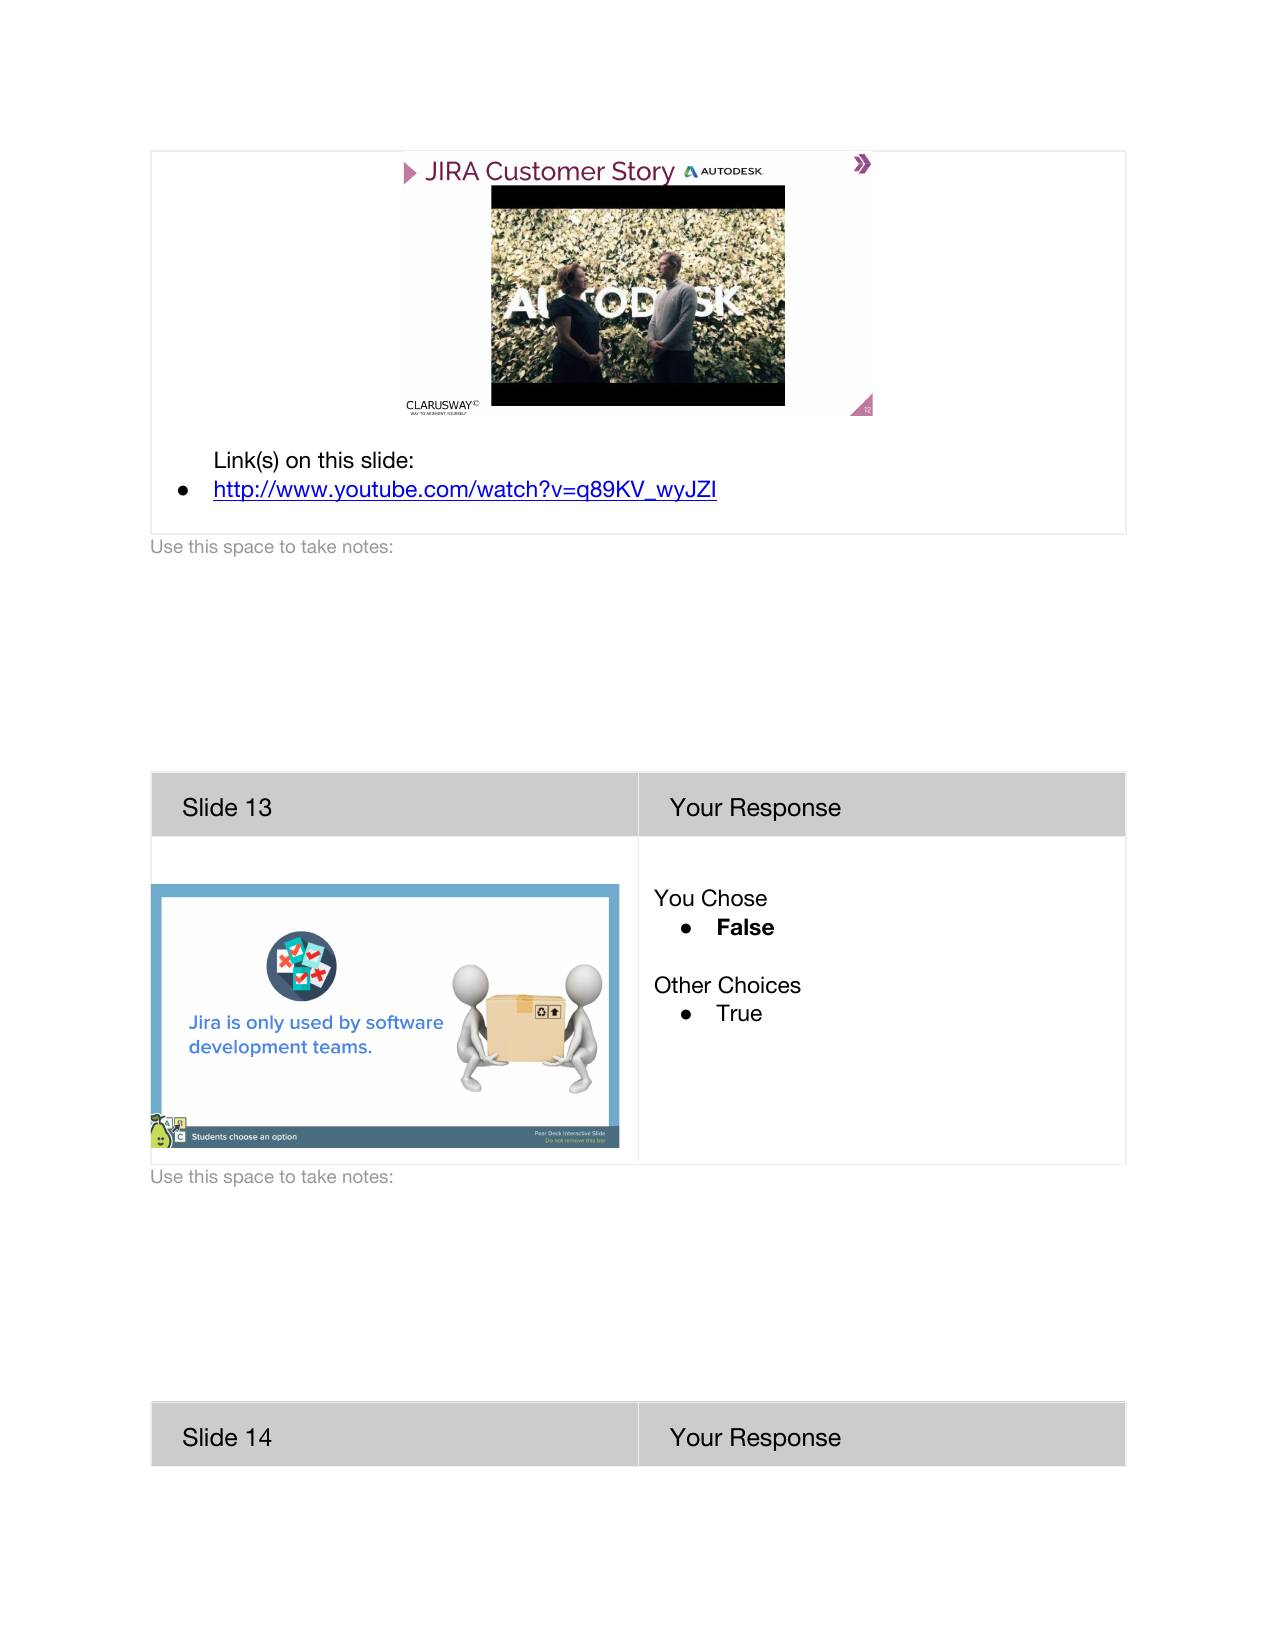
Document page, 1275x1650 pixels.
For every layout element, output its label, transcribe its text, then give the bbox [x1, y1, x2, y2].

table_header Slide 14 [152, 1403, 638, 1466]
picture [150, 884, 620, 1148]
text Use this space to take notes: [150, 535, 1125, 558]
table_cell You Chose False Other Choices True [639, 837, 1125, 1163]
table_header Slide 13 [152, 773, 638, 836]
table_header Your Response [639, 1403, 1125, 1466]
table_cell Link(s) on this slide: http://www.youtube.com/watch?v=q89KV_wyJZI [152, 152, 1125, 533]
table_header Your Response [639, 773, 1125, 836]
picture [403, 151, 873, 416]
text Use this space to take notes: [150, 1165, 1125, 1189]
table_cell [152, 837, 638, 1163]
